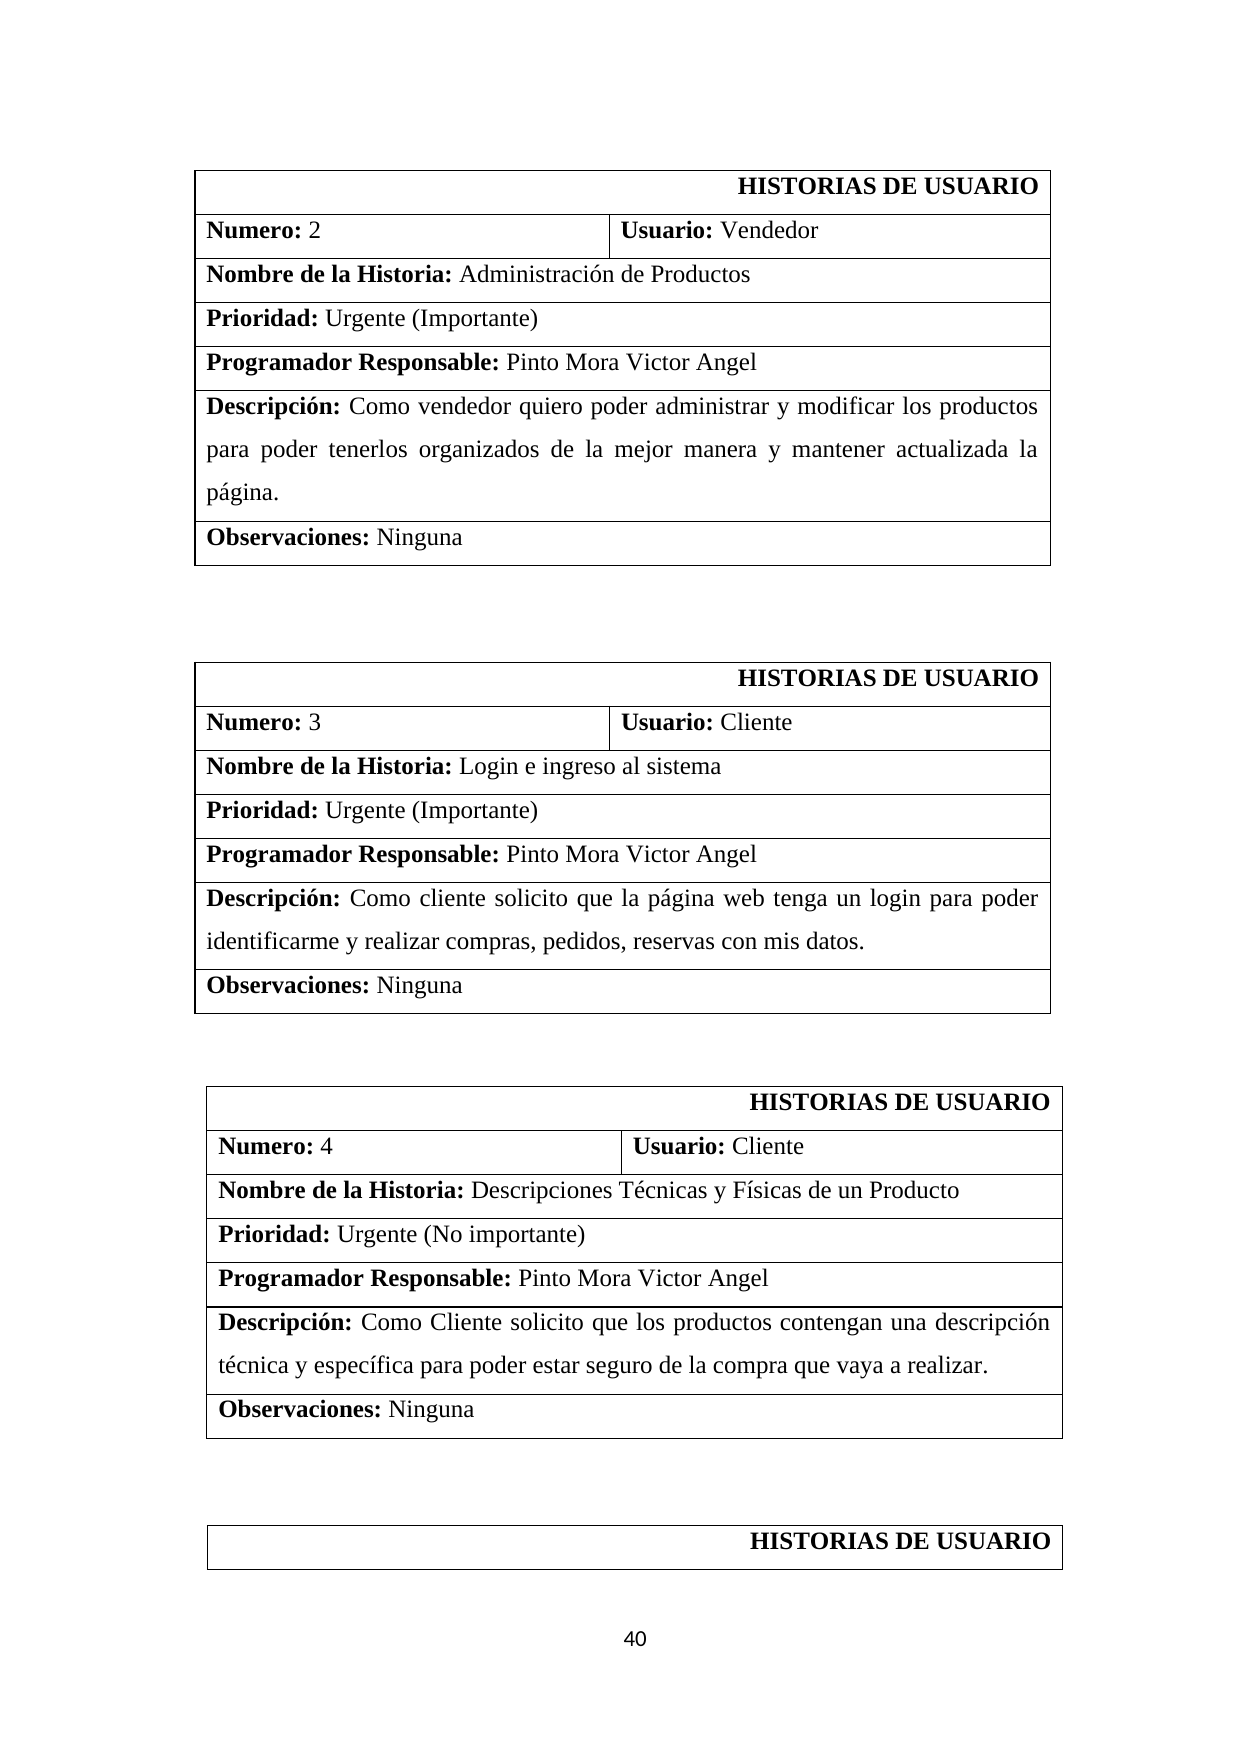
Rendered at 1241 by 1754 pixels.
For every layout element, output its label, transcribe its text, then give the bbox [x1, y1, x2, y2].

table_cell Observaciones: Ninguna [207, 1395, 1062, 1438]
table_cell Programador Responsable: Pinto Mora Victor Angel [196, 347, 1050, 390]
table_cell Numero: 3 [196, 707, 609, 750]
table_cell Usuario: Vendedor [610, 215, 1050, 258]
table_cell Observaciones: Ninguna [196, 522, 1050, 564]
table_cell Nombre de la Historia: Administración de Productos [196, 259, 1050, 302]
table_cell Descripción: Como vendedor quiero poder administrar y modificar los productos para poder tenerlos organizados de la mejor manera y mantener actualizada la página. [196, 391, 1050, 521]
table_cell Usuario: Cliente [622, 1131, 1062, 1174]
table_cell Programador Responsable: Pinto Mora Victor Angel [196, 839, 1050, 882]
table_cell Numero: 2 [196, 215, 609, 258]
table_header HISTORIAS DE USUARIO [208, 1526, 1062, 1569]
table_cell Programador Responsable: Pinto Mora Victor Angel [207, 1263, 1062, 1306]
table_cell Descripción: Como cliente solicito que la página web tenga un login para poder identificarme y realizar compras, pedidos, reservas con mis datos. [196, 883, 1050, 969]
table_cell Numero: 4 [207, 1131, 621, 1174]
table_cell Prioridad: Urgente (Importante) [196, 795, 1050, 838]
table_cell Nombre de la Historia: Login e ingreso al sistema [196, 751, 1050, 794]
table_cell Nombre de la Historia: Descripciones Técnicas y Físicas de un Producto [207, 1175, 1062, 1218]
table_cell Observaciones: Ninguna [196, 970, 1050, 1013]
table_cell Prioridad: Urgente (No importante) [207, 1219, 1062, 1262]
table_cell Usuario: Cliente [610, 707, 1050, 750]
table_header HISTORIAS DE USUARIO [207, 1087, 1062, 1130]
table_cell Prioridad: Urgente (Importante) [196, 303, 1050, 346]
table_header HISTORIAS DE USUARIO [196, 171, 1050, 214]
table_cell Descripción: Como Cliente solicito que los productos contengan una descripción técnica y específica para poder estar seguro de la compra que vaya a realizar. [207, 1308, 1062, 1393]
table_header HISTORIAS DE USUARIO [196, 663, 1050, 706]
